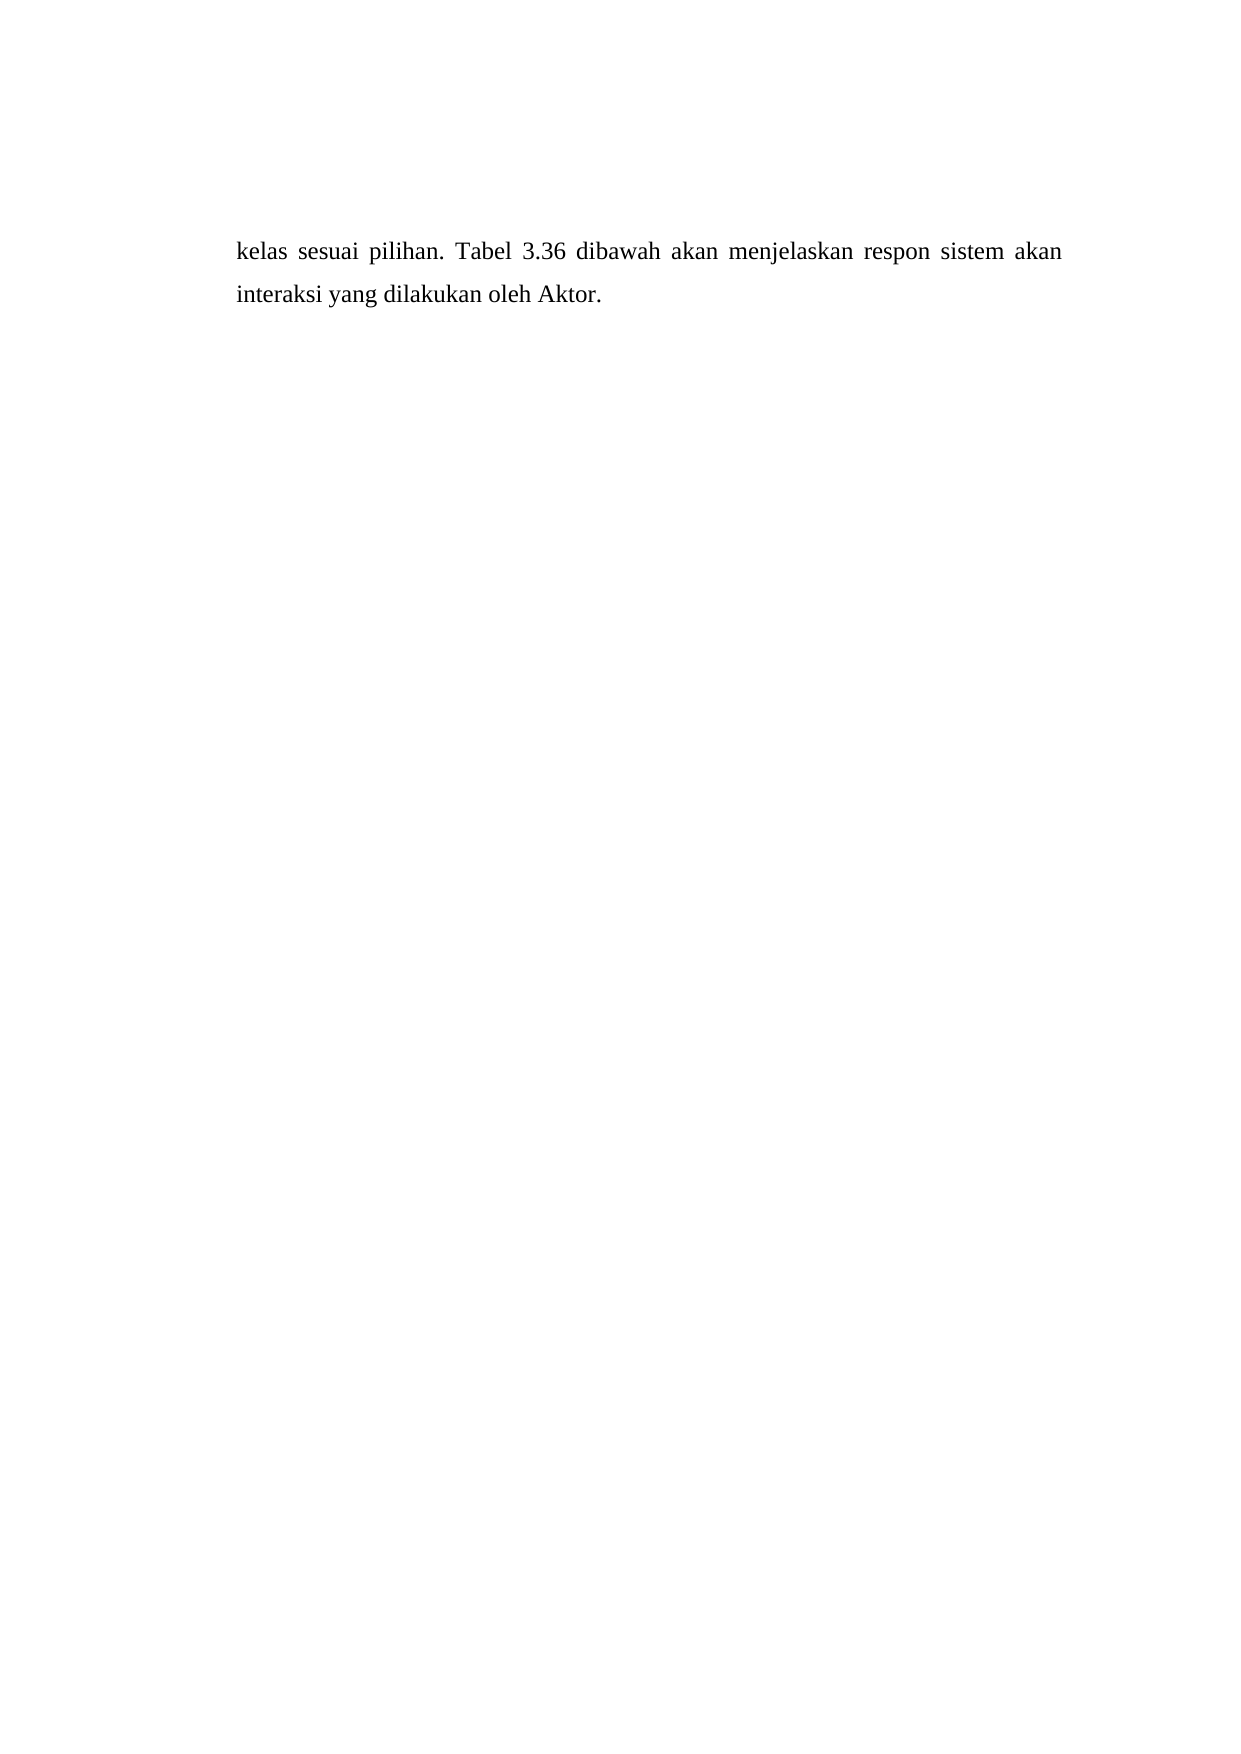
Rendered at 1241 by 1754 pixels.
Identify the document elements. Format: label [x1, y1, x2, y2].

text [236, 236, 1063, 308]
